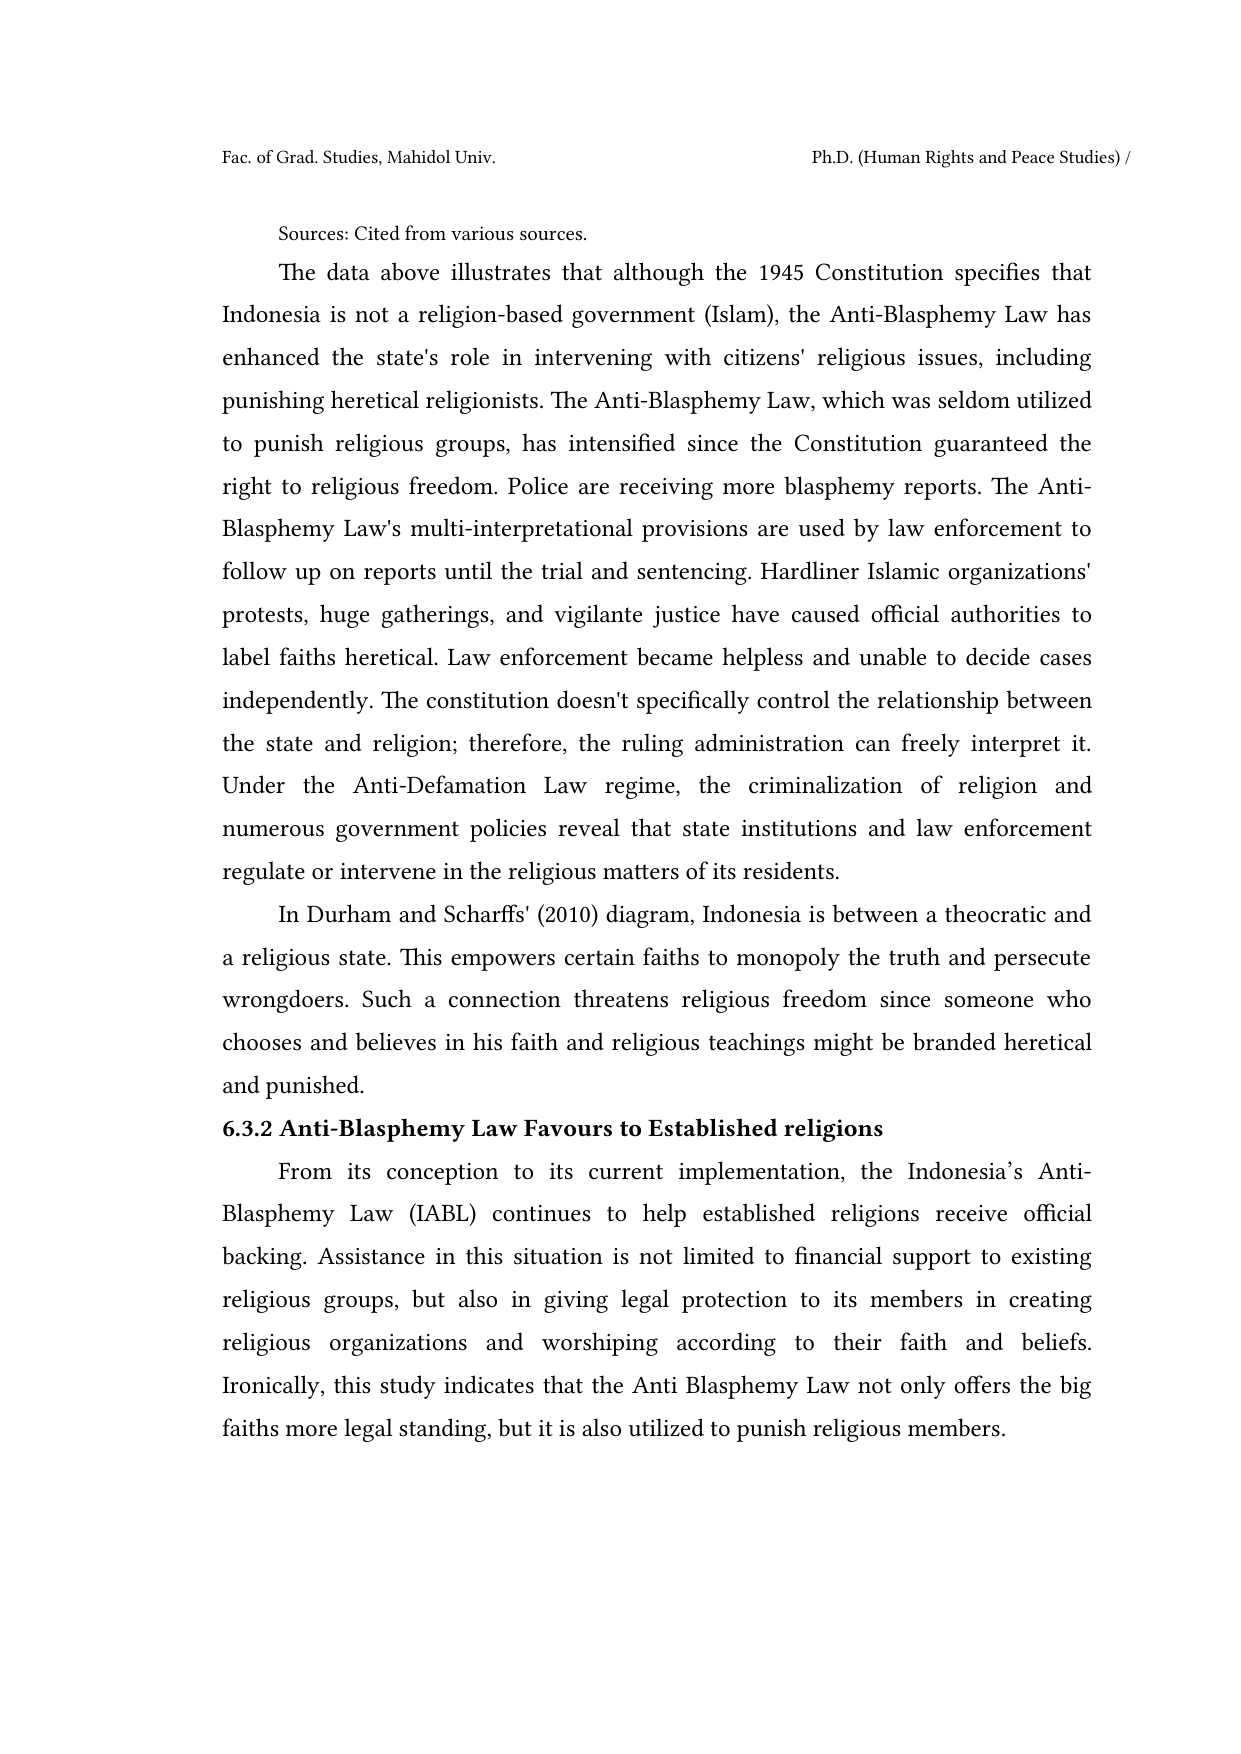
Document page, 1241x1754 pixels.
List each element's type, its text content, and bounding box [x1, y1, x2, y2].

text The data above illustrates that although the 1945 Constitution specifies that Indonesia is not a religion-based government (Islam), the Anti-Blasphemy Law has enhanced the state's role in intervening with citizens' religious issues, including punishing heretical religionists. The Anti-Blasphemy Law, which was seldom utilized to punish religious groups, has intensified since the Constitution guaranteed the right to religious freedom. Police are receiving more blasphemy reports. The Anti-Blasphemy Law's multi-interpretational provisions are used by law enforcement to follow up on reports until the trial and sentencing. Hardliner Islamic organizations' protests, huge gatherings, and vigilante justice have caused official authorities to label faiths heretical. Law enforcement became helpless and unable to decide cases independently. The constitution doesn't specifically control the relationship between the state and religion; therefore, the ruling administration can freely interpret it. Under the Anti-Defamation Law regime, the criminalization of religion and numerous government policies reveal that state institutions and law enforcement regulate or intervene in the religious matters of its residents. [222, 258, 1093, 886]
text From its conception to its current implementation, the Indonesia’s Anti-Blasphemy Law (IABL) continues to help established religions receive official backing. Assistance in this situation is not limited to financial support to existing religious groups, but also in giving legal protection to its members in creating religious organizations and worshiping according to their faith and beliefs. Ironically, this study indicates that the Anti Blasphemy Law not only offers the big faiths more legal standing, but it is also utilized to punish religious members. [222, 1157, 1093, 1442]
text Sources: Cited from various sources. [222, 222, 1093, 246]
text 6.3.2 Anti-Blasphemy Law Favours to Established religions [222, 1114, 1093, 1142]
text In Durham and Scharffs' (2010) diagram, Indonesia is between a theocratic and a religious state. This empowers certain faiths to monopoly the truth and persecute wrongdoers. Such a connection threatens religious freedom since someone who chooses and believes in his faith and religious teachings might be branded heretical and punished. [222, 900, 1093, 1099]
